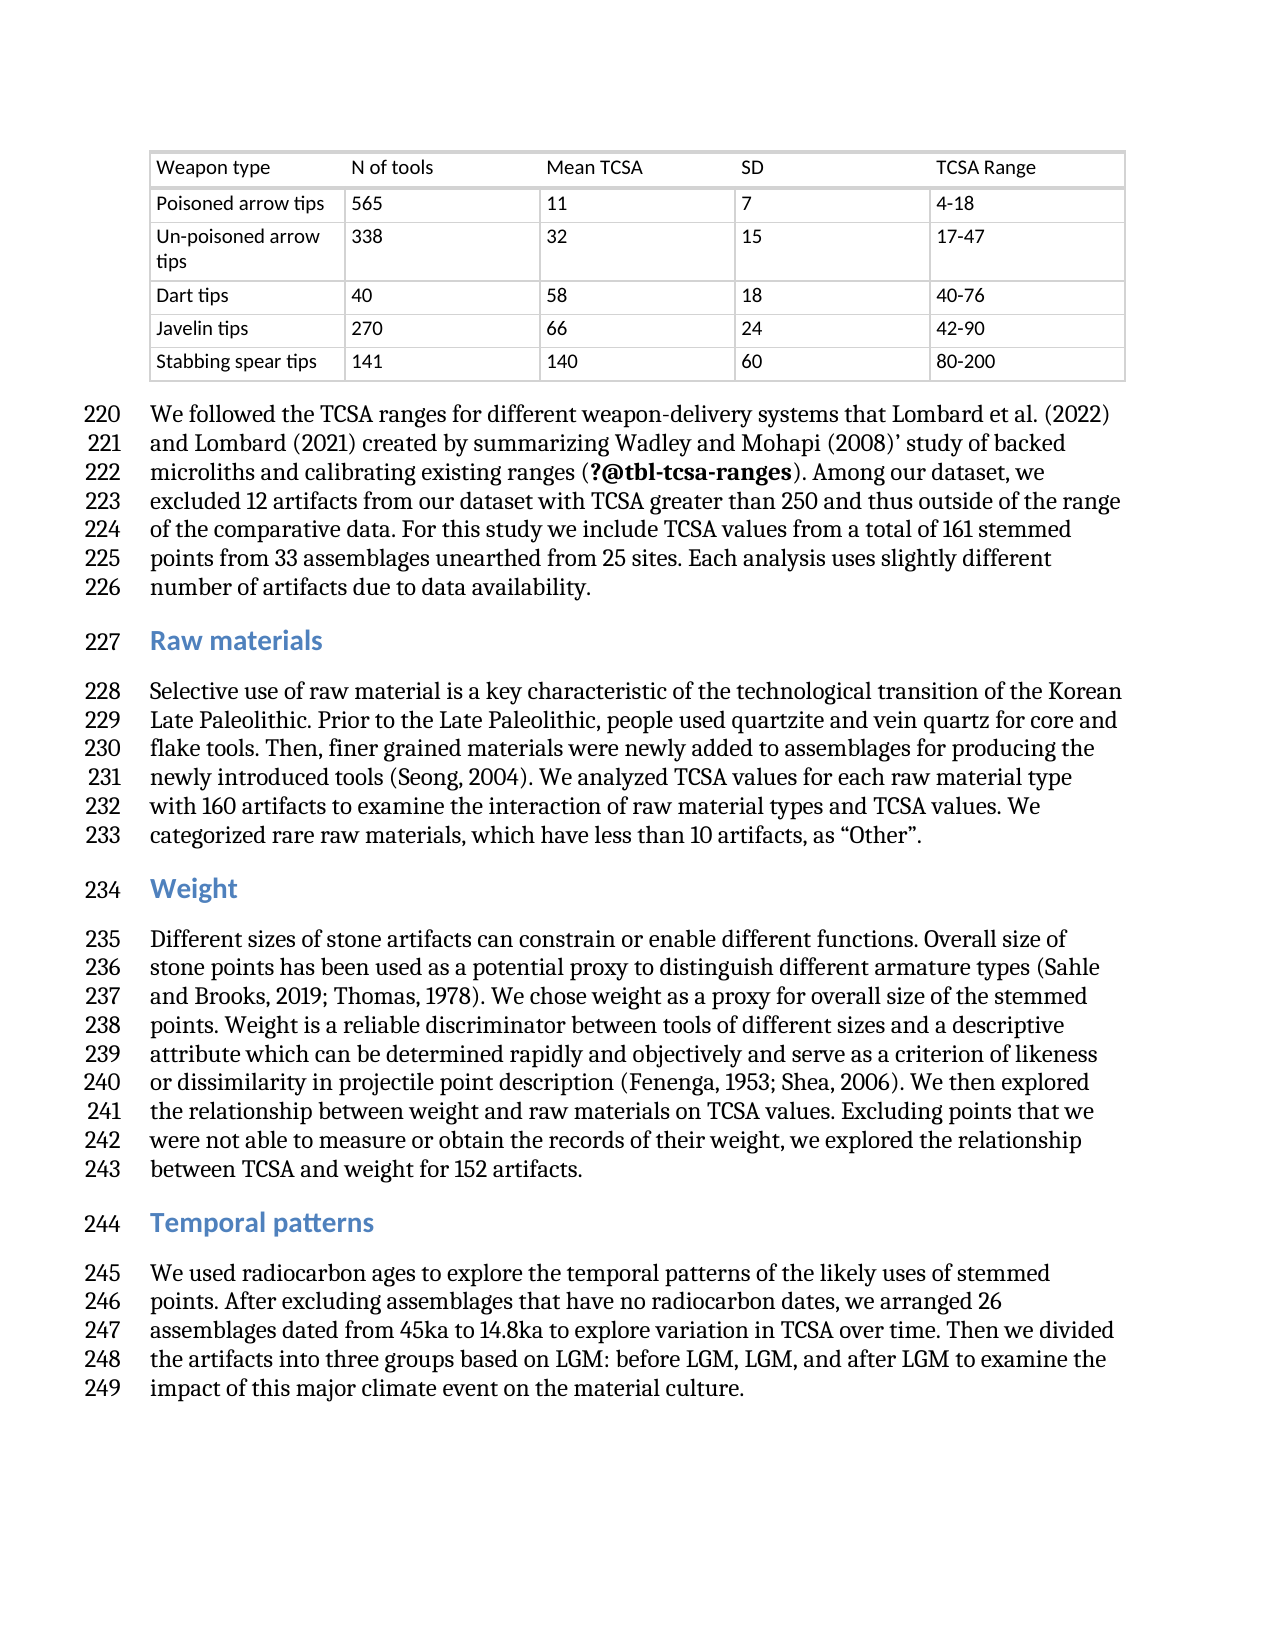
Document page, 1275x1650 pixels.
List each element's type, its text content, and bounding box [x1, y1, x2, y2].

table_header Weapon type [151, 154, 345, 186]
table_cell 17-47 [931, 223, 1124, 280]
subtitle Weight [150, 870, 1125, 906]
text Selective use of raw material is a key characteristic of the technological transition of the Korean Late Paleolithic. Prior to the Late Paleolithic, people used quartzite and vein quartz for core and flake tools. Then, finer grained materials were newly added to assemblages for producing the newly introduced tools (Seong, 2004). We analyzed TCSA values for each raw material type with 160 artifacts to examine the interaction of raw material types and TCSA values. We categorized rare raw materials, which have less than 10 artifacts, as “Other”. [150, 677, 1125, 849]
table_cell 11 [541, 190, 734, 222]
table_cell 141 [346, 348, 539, 380]
table_cell 42-90 [931, 315, 1124, 347]
table_header TCSA Range [930, 154, 1124, 186]
table_cell 66 [541, 315, 734, 347]
table_cell Poisoned arrow tips [151, 190, 344, 222]
subtitle Temporal patterns [150, 1204, 1125, 1240]
table_cell 15 [736, 223, 929, 280]
text Different sizes of stone artifacts can constrain or enable different functions. Overall size of stone points has been used as a potential proxy to distinguish different armature types (Sahle and Brooks, 2019; Thomas, 1978). We chose weight as a proxy for overall size of the stemmed points. Weight is a reliable discriminator between tools of different sizes and a descriptive attribute which can be determined rapidly and objectively and serve as a criterion of likeness or dissimilarity in projectile point description (Fenenga, 1953; Shea, 2006). We then explored the relationship between weight and raw materials on TCSA values. Excluding points that we were not able to measure or obtain the records of their weight, we explored the relationship between TCSA and weight for 152 artifacts. [150, 924, 1125, 1183]
table_cell 40 [346, 282, 539, 313]
table_header SD [735, 154, 930, 186]
table_cell Un-poisoned arrow tips [151, 223, 344, 280]
table_header N of tools [345, 154, 540, 186]
text We used radiocarbon ages to explore the temporal patterns of the likely uses of stemmed points. After excluding assemblages that have no radiocarbon dates, we arranged 26 assemblages dated from 45ka to 14.8ka to explore variation in TCSA over time. Then we divided the artifacts into three groups based on LGM: before LGM, LGM, and after LGM to examine the impact of this major climate event on the material culture. [150, 1258, 1125, 1402]
table_cell 40-76 [931, 282, 1124, 313]
table_cell 80-200 [931, 348, 1124, 380]
table_cell 4-18 [931, 190, 1124, 222]
table_cell Dart tips [151, 282, 344, 313]
table_cell Javelin tips [151, 315, 344, 347]
table_cell Stabbing spear tips [151, 348, 344, 380]
table_cell 140 [541, 348, 734, 380]
table_cell 24 [736, 315, 929, 347]
table_cell 60 [736, 348, 929, 380]
table_cell 18 [736, 282, 929, 313]
table_cell 270 [346, 315, 539, 347]
subtitle Raw materials [150, 622, 1125, 658]
text We followed the TCSA ranges for different weapon-delivery systems that Lombard et al. (2022) and Lombard (2021) created by summarizing Wadley and Mohapi (2008)’ study of backed microliths and calibrating existing ranges (?@tbl-tcsa-ranges). Among our dataset, we excluded 12 artifacts from our dataset with TCSA greater than 250 and thus outside of the range of the comparative data. For this study we include TCSA values from a total of 161 stemmed points from 33 assemblages unearthed from 25 sites. Each analysis uses slightly different number of artifacts due to data availability. [150, 400, 1125, 602]
table_cell 565 [346, 190, 539, 222]
table_cell 58 [541, 282, 734, 313]
table_cell 338 [346, 223, 539, 280]
table_cell 7 [736, 190, 929, 222]
table_cell 32 [541, 223, 734, 280]
table_header Mean TCSA [540, 154, 735, 186]
